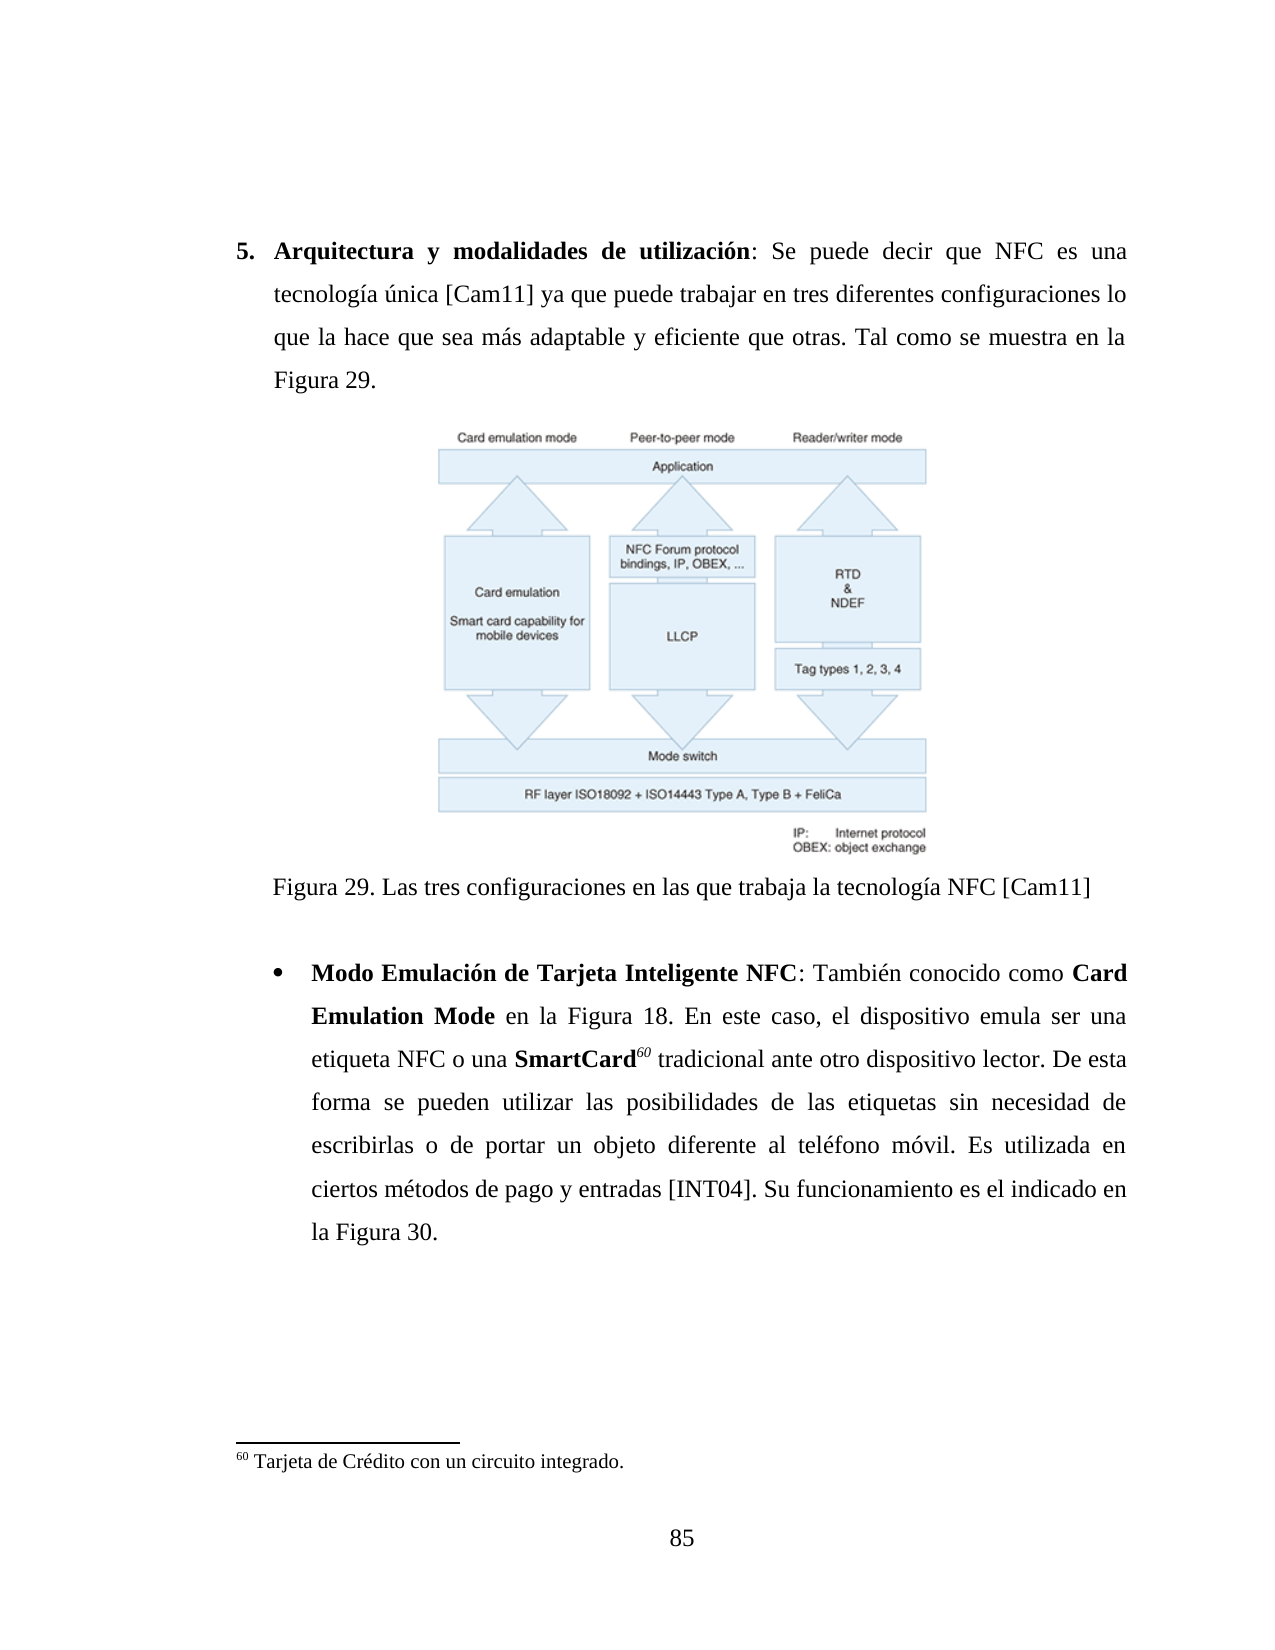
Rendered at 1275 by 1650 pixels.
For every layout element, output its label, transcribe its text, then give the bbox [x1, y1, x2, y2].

list Modo Emulación de Tarjeta Inteligente NFC: También conocido como Card Emulation Mode en la Figura 18. En este caso, el dispositivo emula ser una etiqueta NFC o una SmartCard tradicional ante otro dispositivo lector. De esta forma se pueden utilizar las posibilidades de las etiquetas sin necesidad de escribirlas o de portar un objeto diferente al teléfono móvil. Es utilizada en ciertos métodos de pago y entradas [INT04]. Su funcionamiento es el indicado en la Figura 30. [274, 958, 1127, 1246]
list Arquitectura y modalidades de utilización: Se puede decir que NFC es una tecnología única [Cam11] ya que puede trabajar en tres diferentes configuraciones lo que la hace que sea más adaptable y eficiente que otras. Tal como se muestra en la Figura 29. [236, 236, 1127, 394]
text Figura 29. Las tres configuraciones en las que trabaja la tecnología NFC [Cam11] [236, 872, 1127, 901]
